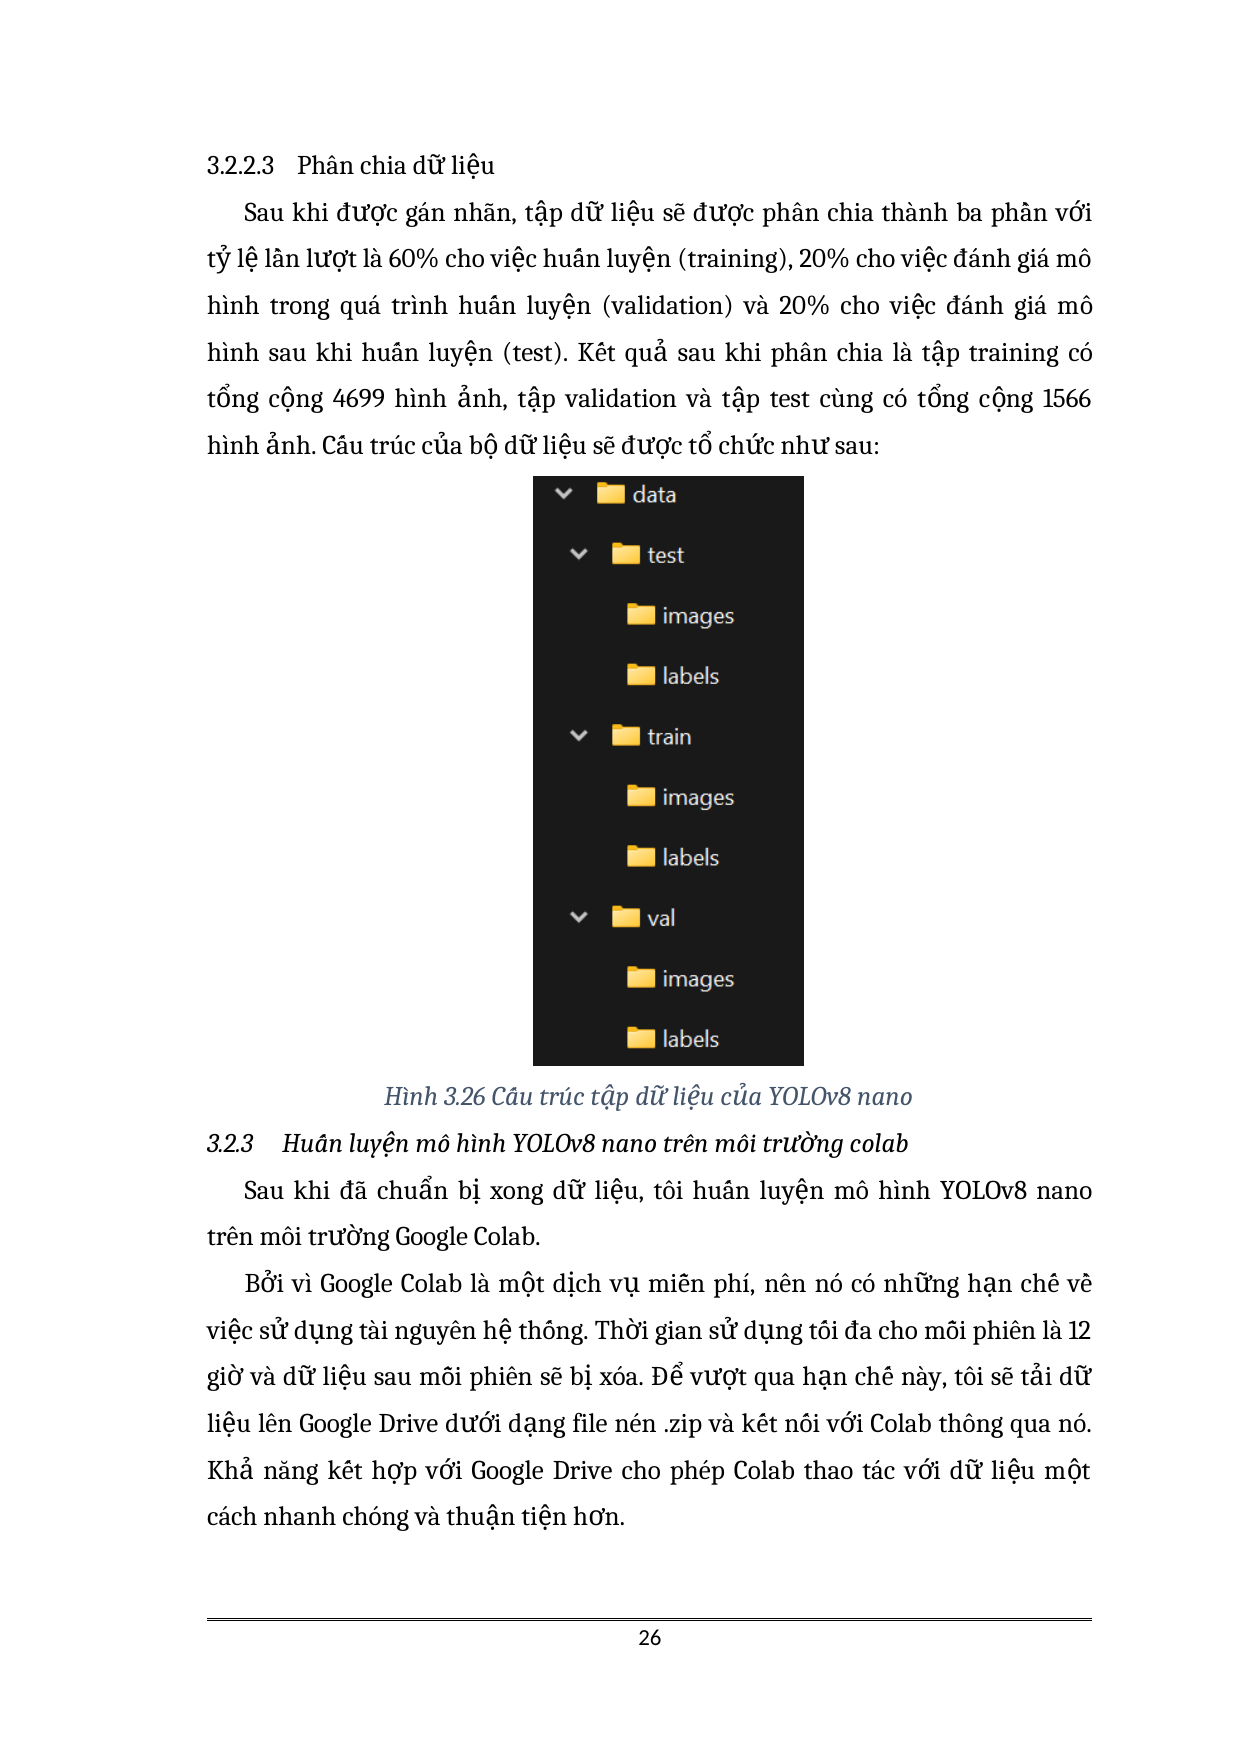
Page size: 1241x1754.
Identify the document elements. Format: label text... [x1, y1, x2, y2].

text Sau khi được gán nhãn, tập dữ liệu sẽ được phân chia thành ba phần với tỷ lệ lần lượt là 60% cho việc huấn luyện (training), 20% cho việc đánh giá mô hình trong quá trình huấn luyện (validation) và 20% cho việc đánh giá mô hình sau khi huấn luyện (test). Kết quả sau khi phân chia là tập training có tổng cộng 4699 hình ảnh, tập validation và tập test cùng có tổng cộng 1566 hình ảnh. Cấu trúc của bộ dữ liệu sẽ được tổ chức như sau: [207, 197, 1092, 461]
picture [533, 476, 804, 1066]
subtitle Huấn luyện mô hình YOLOv8 nano trên môi trường colab [207, 1128, 1092, 1159]
subtitle Phân chia dữ liệu [207, 150, 1092, 181]
text Sau khi đã chuẩn bị xong dữ liệu, tôi huấn luyện mô hình YOLOv8 nano trên môi trường Google Colab. [207, 1175, 1092, 1253]
text Bởi vì Google Colab là một dịch vụ miễn phí, nên nó có những hạn chế về việc sử dụng tài nguyên hệ thống. Thời gian sử dụng tối đa cho mỗi phiên là 12 giờ và dữ liệu sau mỗi phiên sẽ bị xóa. Để vượt qua hạn chế này, tôi sẽ tải dữ liệu lên Google Drive dưới dạng file nén .zip và kết nối với Colab thông qua nó. Khả năng kết hợp với Google Drive cho phép Colab thao tác với dữ liệu một cách nhanh chóng và thuận tiện hơn. [207, 1268, 1092, 1533]
